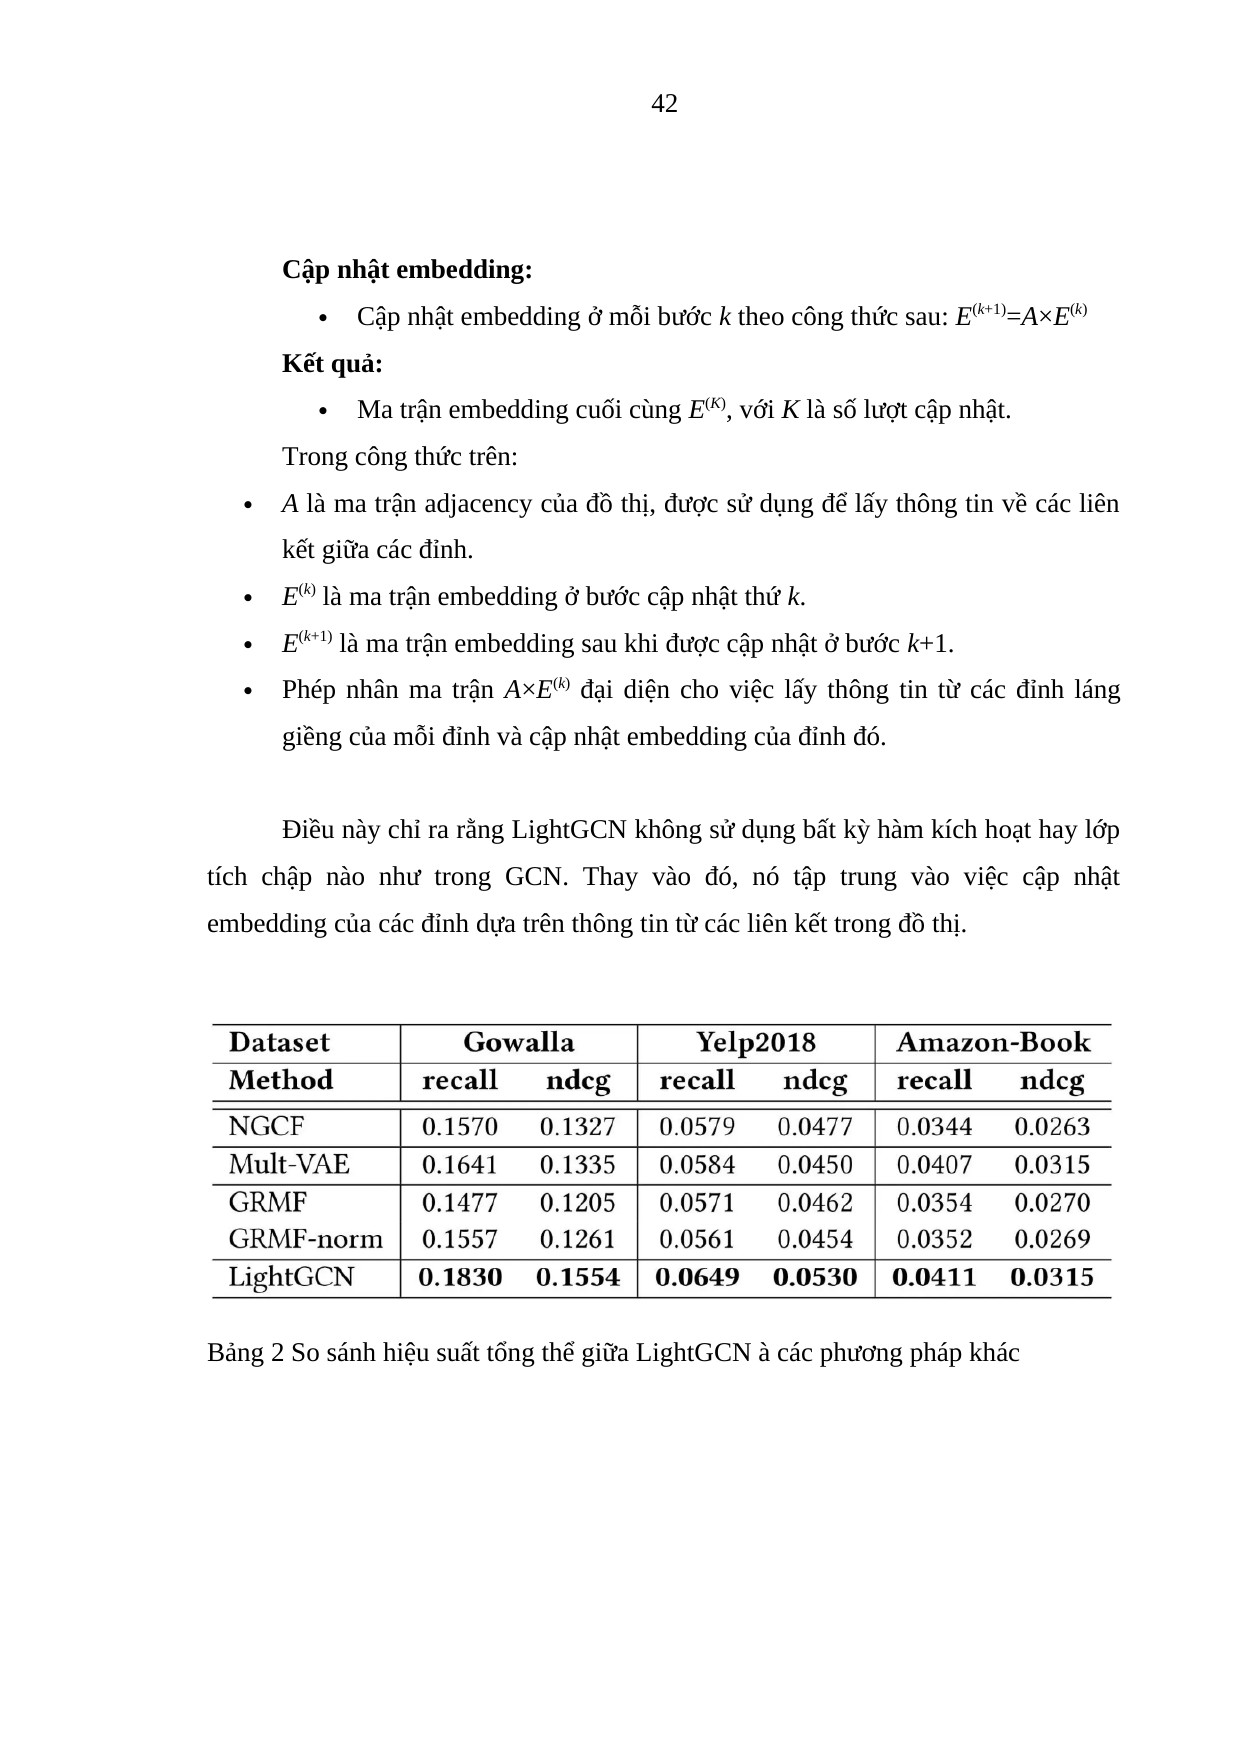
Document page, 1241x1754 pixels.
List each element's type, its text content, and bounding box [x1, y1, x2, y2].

list Cập nhật embedding ở mỗi bước k theo công thức sau: E(k+1)=A×E(k) [319, 300, 1122, 331]
text Bảng So sánh hiệu suất tổng thể giữa LightGCN à các phương pháp khác [207, 1336, 1122, 1367]
text Điều này chỉ ra rằng LightGCN không sử dụng bất kỳ hàm kích hoạt hay lớp tích chập nào như trong GCN. Thay vào đó, nó tập trung vào việc cập nhật embedding của các đỉnh dựa trên thông tin từ các liên kết trong đồ thị. [207, 813, 1122, 938]
list E(k) là ma trận embedding ở bước cập nhật thứ k. [244, 580, 1122, 611]
text Kết quả: [282, 347, 1122, 378]
list A là ma trận adjacency của đồ thị, được sử dụng để lấy thông tin về các liên kết giữa các đỉnh. [244, 487, 1122, 564]
list E(k+1) là ma trận embedding sau khi được cập nhật ở bước k+1. [244, 627, 1122, 658]
picture [206, 1000, 1123, 1308]
text Cập nhật embedding: [282, 253, 1122, 284]
text Trong công thức trên: [207, 440, 1122, 471]
list Phép nhân ma trận A×E(k) đại diện cho việc lấy thông tin từ các đỉnh láng giềng của mỗi đỉnh và cập nhật embedding của đỉnh đó. [244, 673, 1122, 751]
list Ma trận embedding cuối cùng E(K), với K là số lượt cập nhật. [319, 393, 1122, 424]
